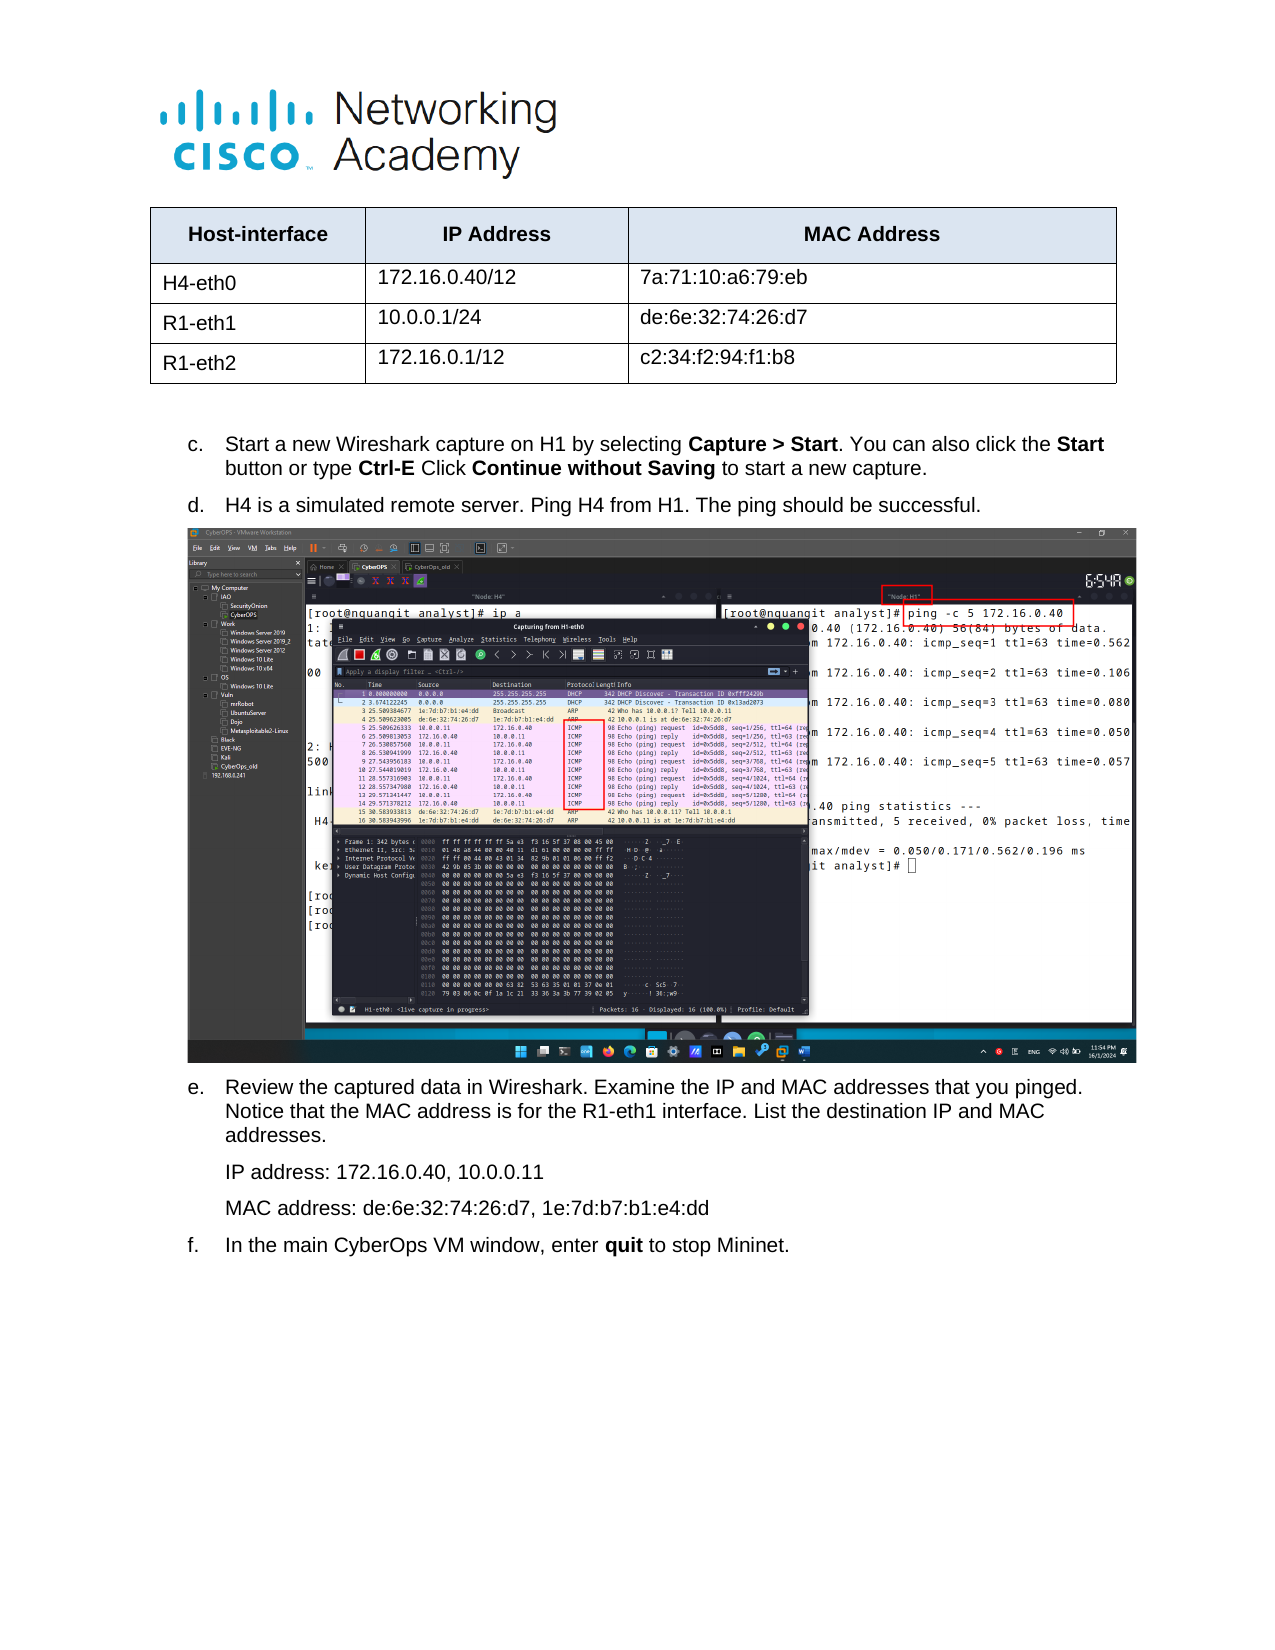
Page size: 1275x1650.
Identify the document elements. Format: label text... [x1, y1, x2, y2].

table_cell R1-eth2 [151, 344, 365, 383]
list In the main CyberOps VM window, enter quit to stop Mininet. [187, 1232, 1125, 1256]
table_header IP Address [366, 208, 628, 263]
table_cell 10.0.0.1/24 [366, 304, 628, 343]
picture [150, 75, 575, 207]
table_cell c2:34:f2:94:f1:b8 [629, 344, 1116, 383]
text IP address: 172.16.0.40, 10.0.0.11 [225, 1159, 1125, 1183]
table_cell H4-eth0 [151, 264, 365, 303]
picture [187, 528, 1137, 1063]
table_cell de:6e:32:74:26:d7 [629, 304, 1116, 343]
table_header Host-interface [151, 208, 365, 263]
table_cell R1-eth1 [151, 304, 365, 343]
table_cell 172.16.0.1/12 [366, 344, 628, 383]
list Start a new Wireshark capture on H1 by selecting Capture > Start. You can also click the Start button or type Ctrl-E Click Continue without Saving to start a new capture. [187, 432, 1125, 480]
table_header MAC Address [629, 208, 1116, 263]
table_cell 172.16.0.40/12 [366, 264, 628, 303]
list H4 is a simulated remote server. Ping H4 from H1. The ping should be successful. [187, 492, 1125, 516]
list Review the captured data in Wireshark. Examine the IP and MAC addresses that you pinged. Notice that the MAC address is for the R1-eth1 interface. List the destination IP and MAC addresses. [187, 1075, 1125, 1147]
text MAC address: de:6e:32:74:26:d7, 1e:7d:b7:b1:e4:dd [225, 1196, 1125, 1220]
table_cell 7a:71:10:a6:79:eb [629, 264, 1116, 303]
